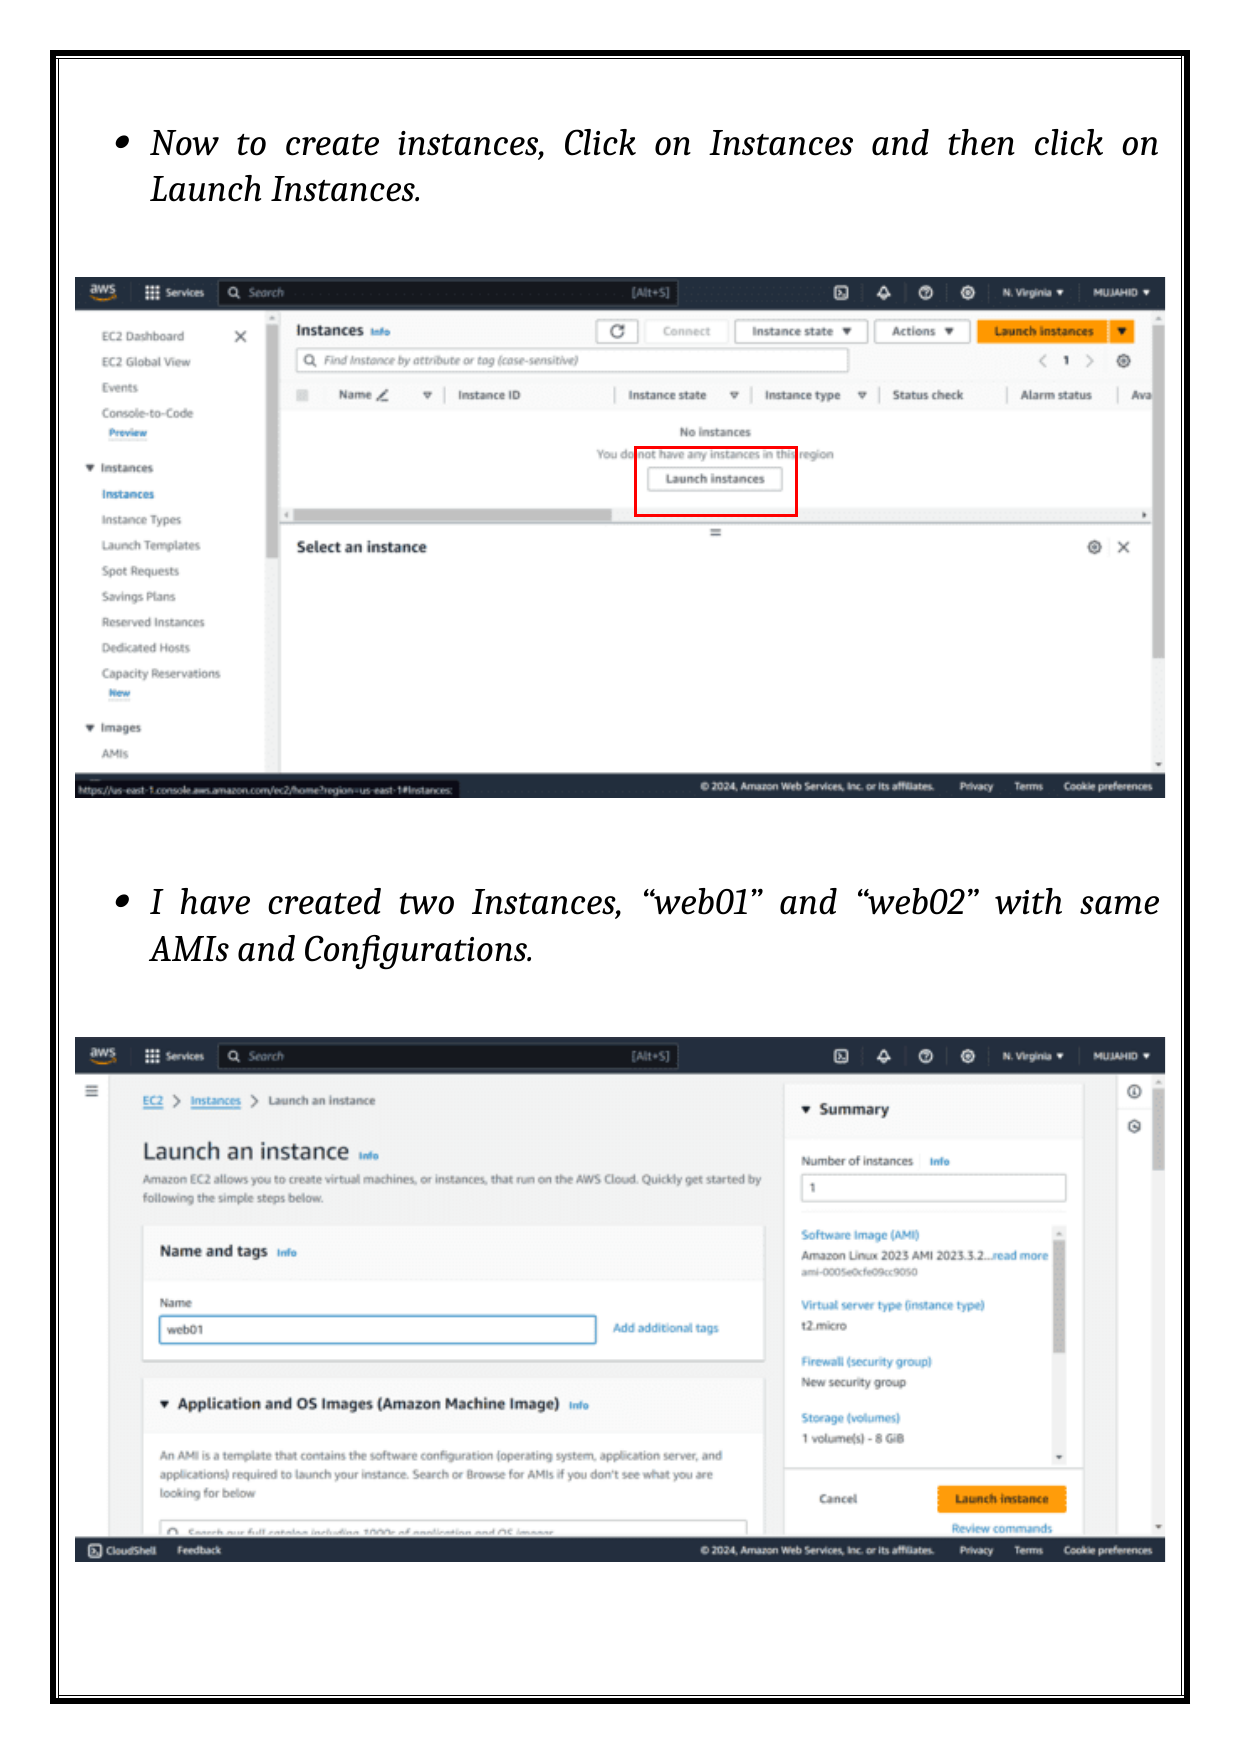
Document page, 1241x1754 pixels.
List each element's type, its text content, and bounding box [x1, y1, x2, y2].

picture [75, 277, 1166, 798]
list I have created two Instances, “web01” and “web02” with same AMIs and Configurations. [112, 881, 1165, 970]
picture [75, 1037, 1166, 1562]
list Now to create instances, Click on Instances and then click on Launch Instances. [112, 122, 1165, 211]
